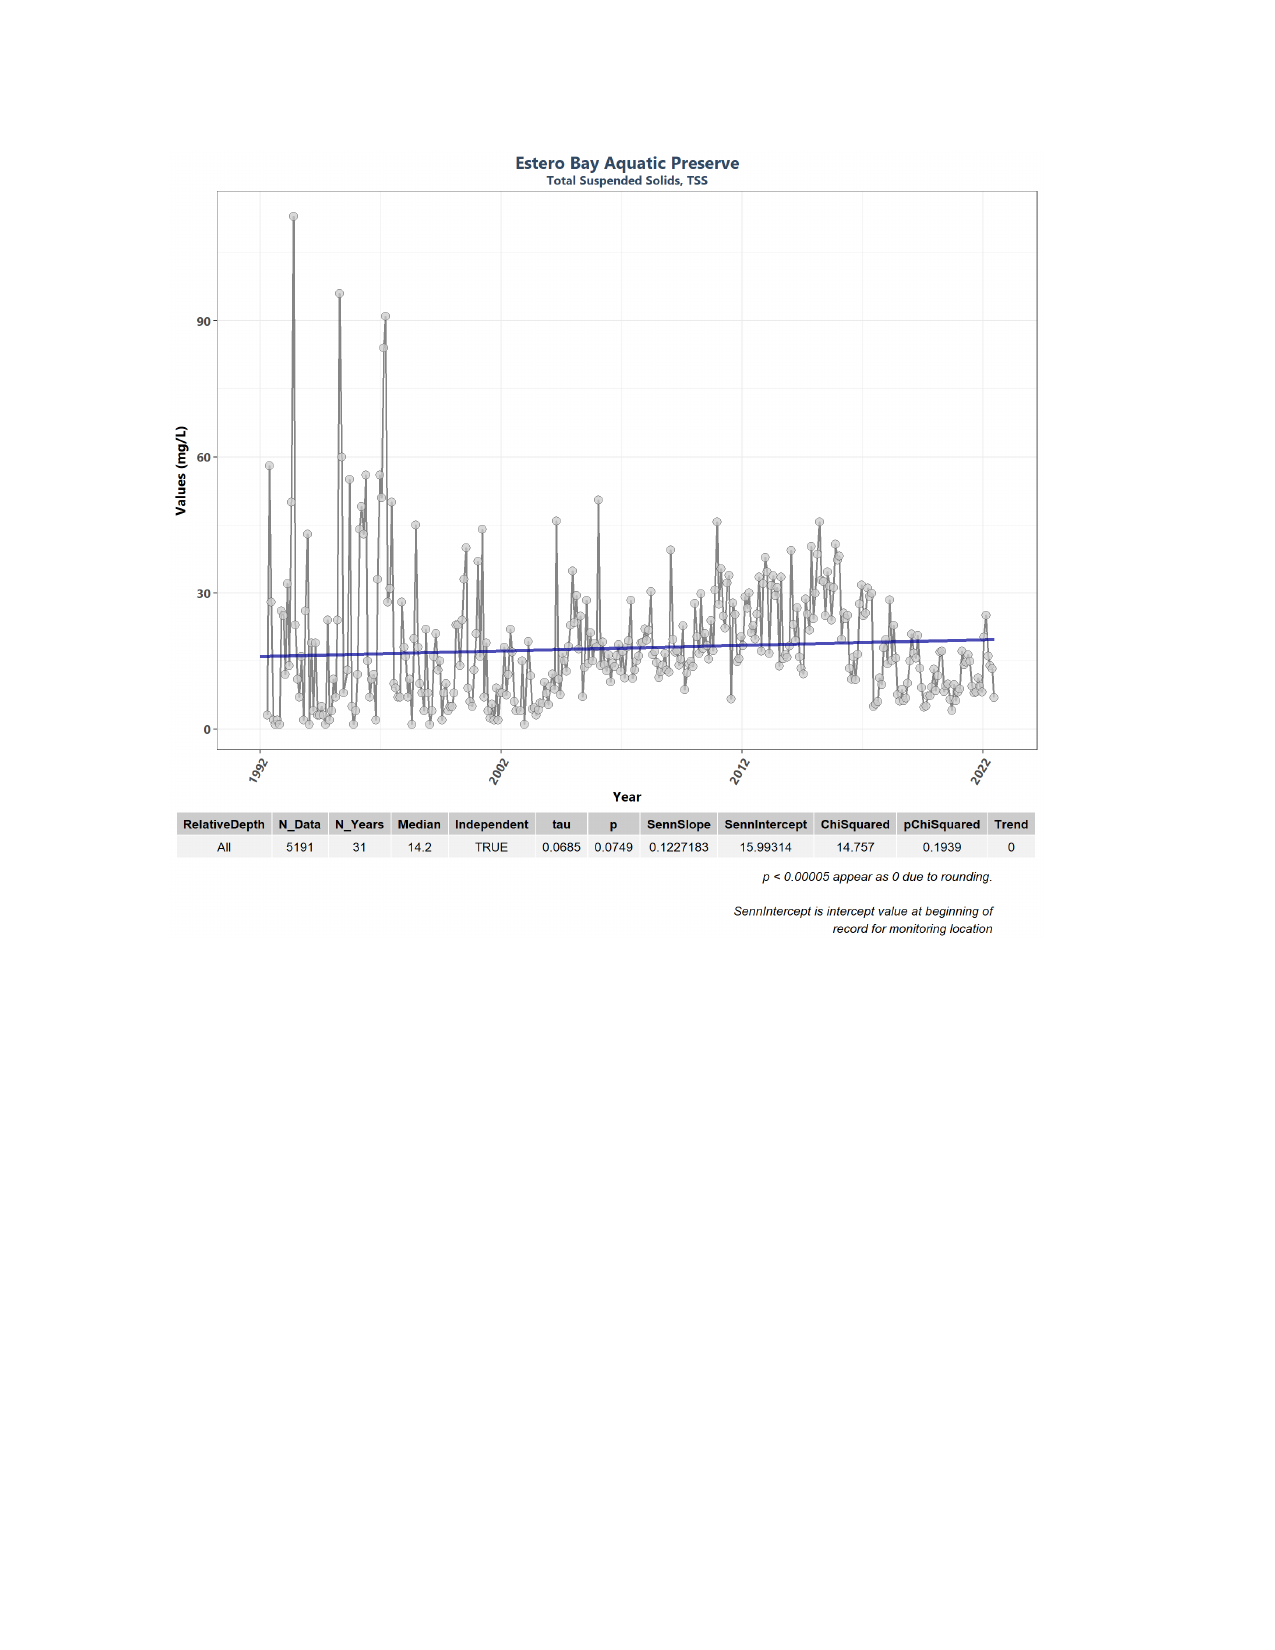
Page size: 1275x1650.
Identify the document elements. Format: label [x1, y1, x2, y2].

picture [168, 150, 1044, 938]
